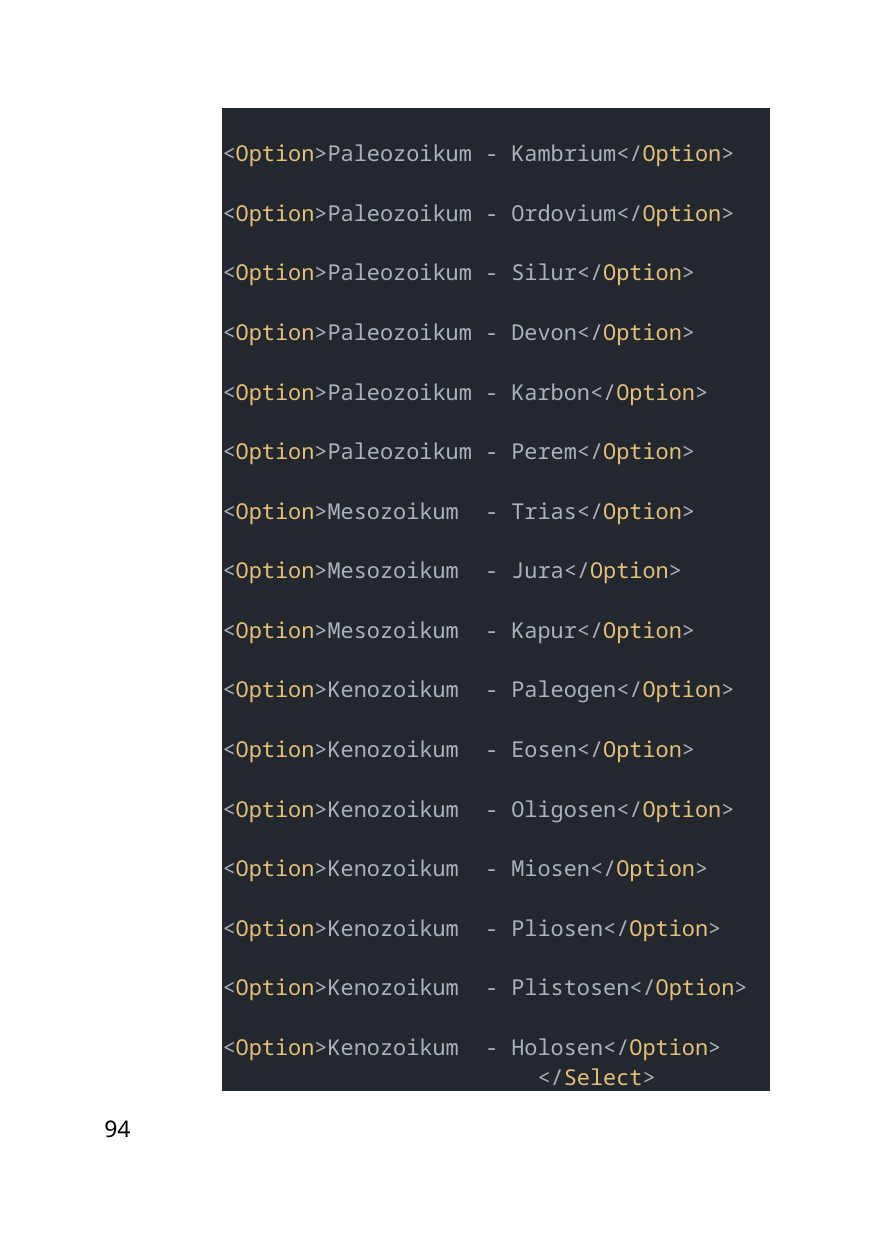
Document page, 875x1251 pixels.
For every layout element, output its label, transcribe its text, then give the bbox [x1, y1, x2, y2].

text <Option>Mesozoikum - Kapur</Option> [222, 585, 770, 644]
text <Option>Kenozoikum - Eosen</Option> [222, 704, 770, 764]
text <Option>Paleozoikum - Kambrium</Option> [222, 108, 770, 168]
text <Option>Kenozoikum - Holosen</Option> [222, 1002, 770, 1062]
text </Select> [222, 1062, 770, 1091]
text <Option>Mesozoikum - Jura</Option> [222, 525, 770, 585]
text <Option>Mesozoikum - Trias</Option> [222, 466, 770, 525]
text <Option>Kenozoikum - Plistosen</Option> [222, 942, 770, 1002]
text <Option>Kenozoikum - Miosen</Option> [222, 823, 770, 883]
text <Option>Paleozoikum - Silur</Option> [222, 227, 770, 287]
text <Option>Paleozoikum - Devon</Option> [222, 287, 770, 347]
text <Option>Paleozoikum - Ordovium</Option> [222, 168, 770, 227]
text <Option>Kenozoikum - Oligosen</Option> [222, 764, 770, 823]
text <Option>Kenozoikum - Paleogen</Option> [222, 644, 770, 704]
text <Option>Paleozoikum - Karbon</Option> [222, 347, 770, 406]
text <Option>Paleozoikum - Perem</Option> [222, 406, 770, 466]
text <Option>Kenozoikum - Pliosen</Option> [222, 883, 770, 942]
